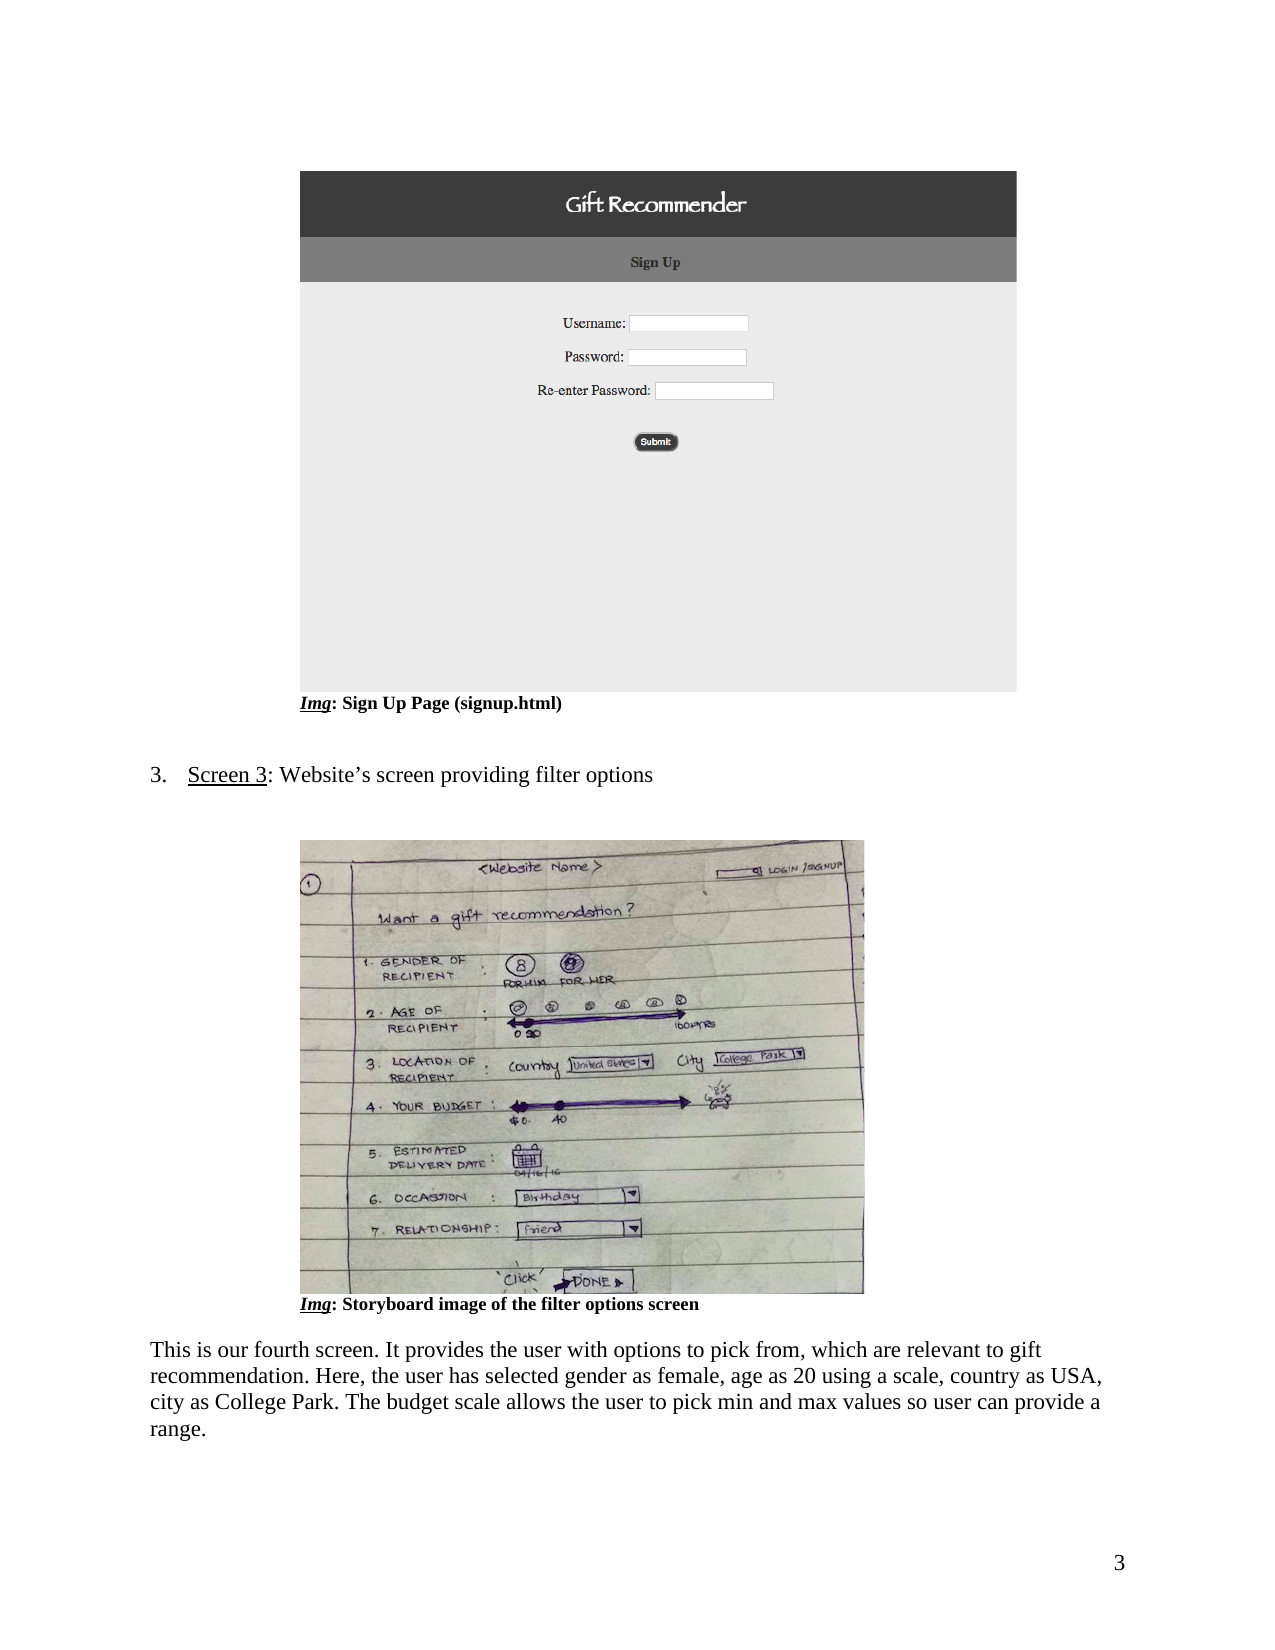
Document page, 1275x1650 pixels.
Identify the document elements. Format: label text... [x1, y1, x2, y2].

text This is our fourth screen. It provides the user with options to pick from, which are relevant to gift recommendation. Here, the user has selected gender as female, age as 20 using a scale, country as USA, city as College Park. The budget scale allows the user to pick min and max values so user can provide a range. [150, 1336, 1125, 1441]
picture [300, 840, 865, 1294]
list Screen 3: Website’s screen providing filter options [150, 761, 1125, 788]
text Img: Sign Up Page (signup.html) [300, 692, 1125, 713]
picture [300, 171, 1017, 692]
